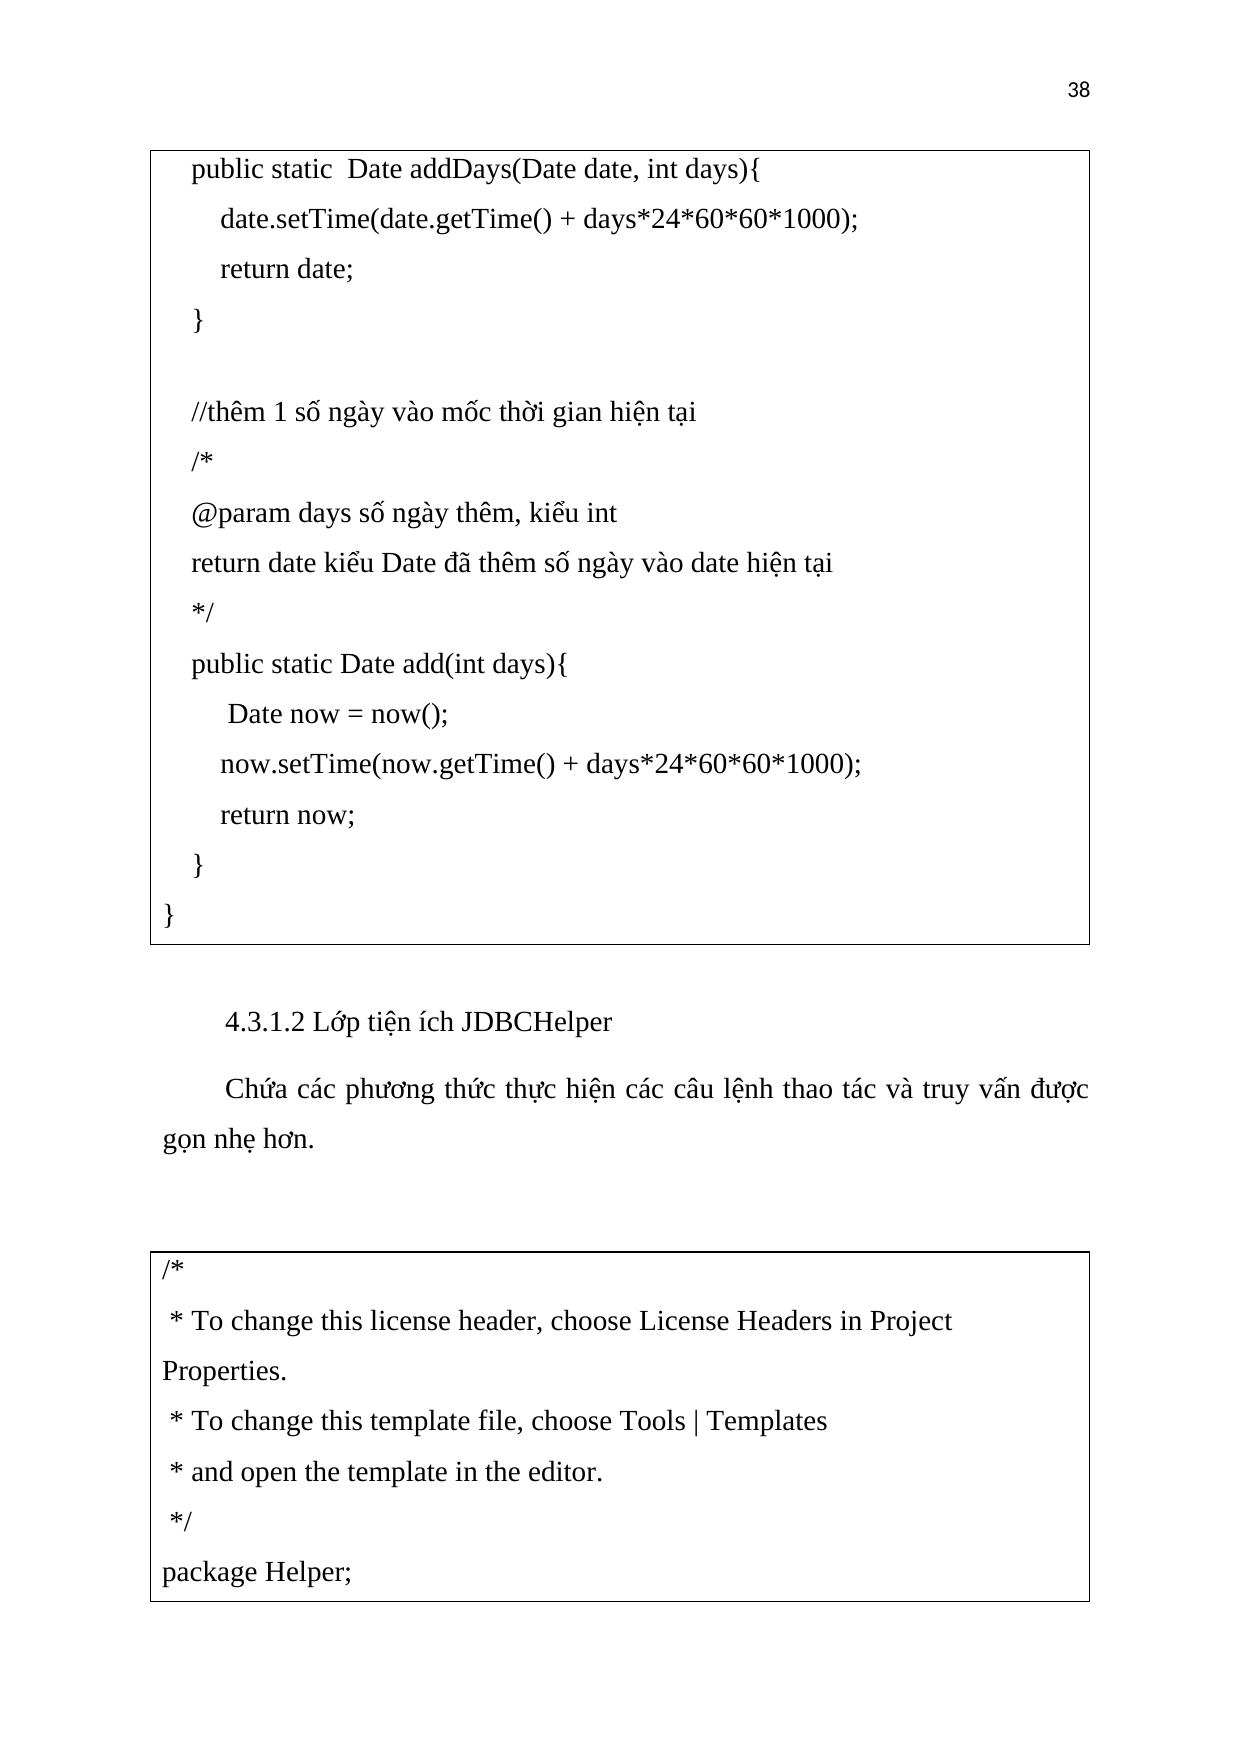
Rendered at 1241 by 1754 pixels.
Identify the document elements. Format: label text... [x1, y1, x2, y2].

text Chứa các phương thức thực hiện các câu lệnh thao tác và truy vấn được gọn nhẹ hơn. [162, 1071, 1090, 1154]
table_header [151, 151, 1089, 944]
text 4.3.1.2 Lớp tiện ích JDBCHelper [150, 1004, 1090, 1037]
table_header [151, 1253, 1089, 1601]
